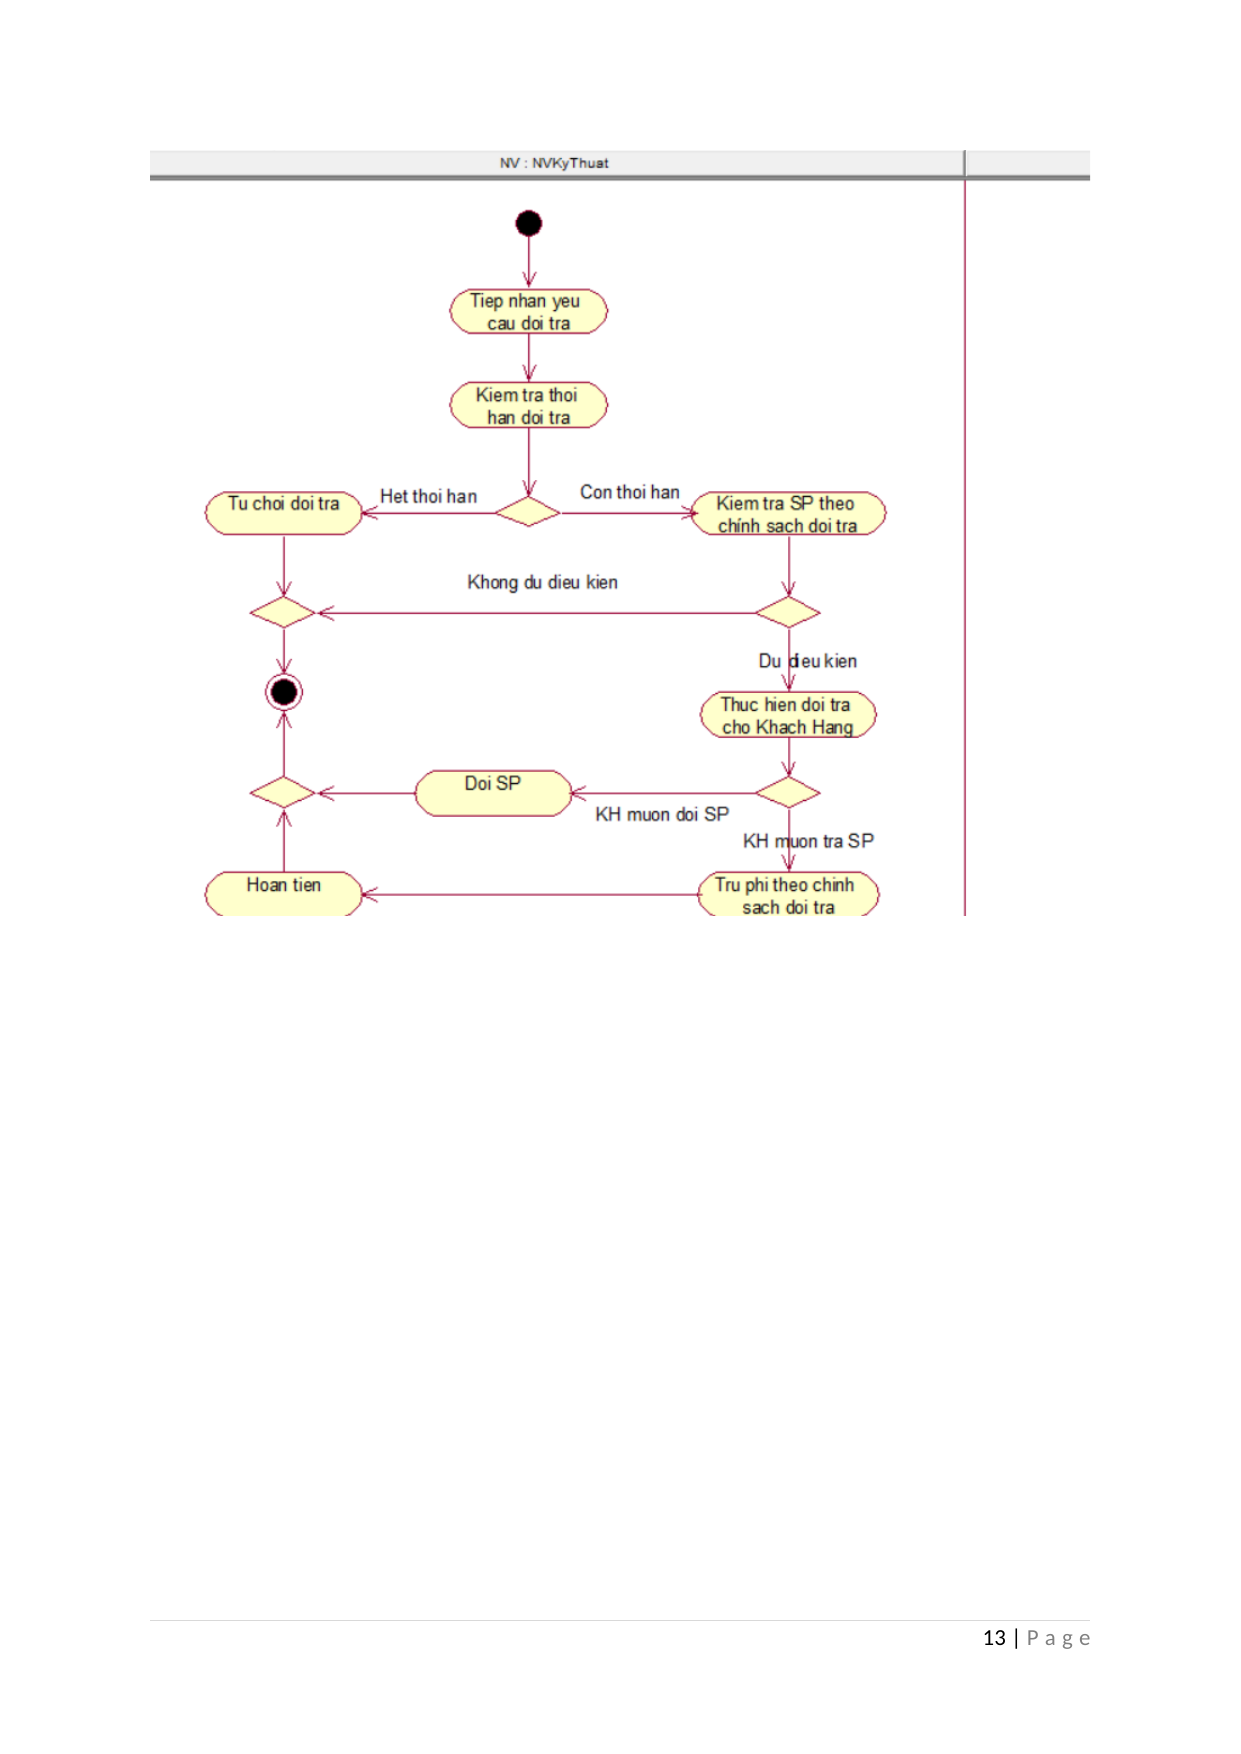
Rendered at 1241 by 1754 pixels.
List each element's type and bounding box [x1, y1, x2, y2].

picture [150, 150, 1091, 916]
